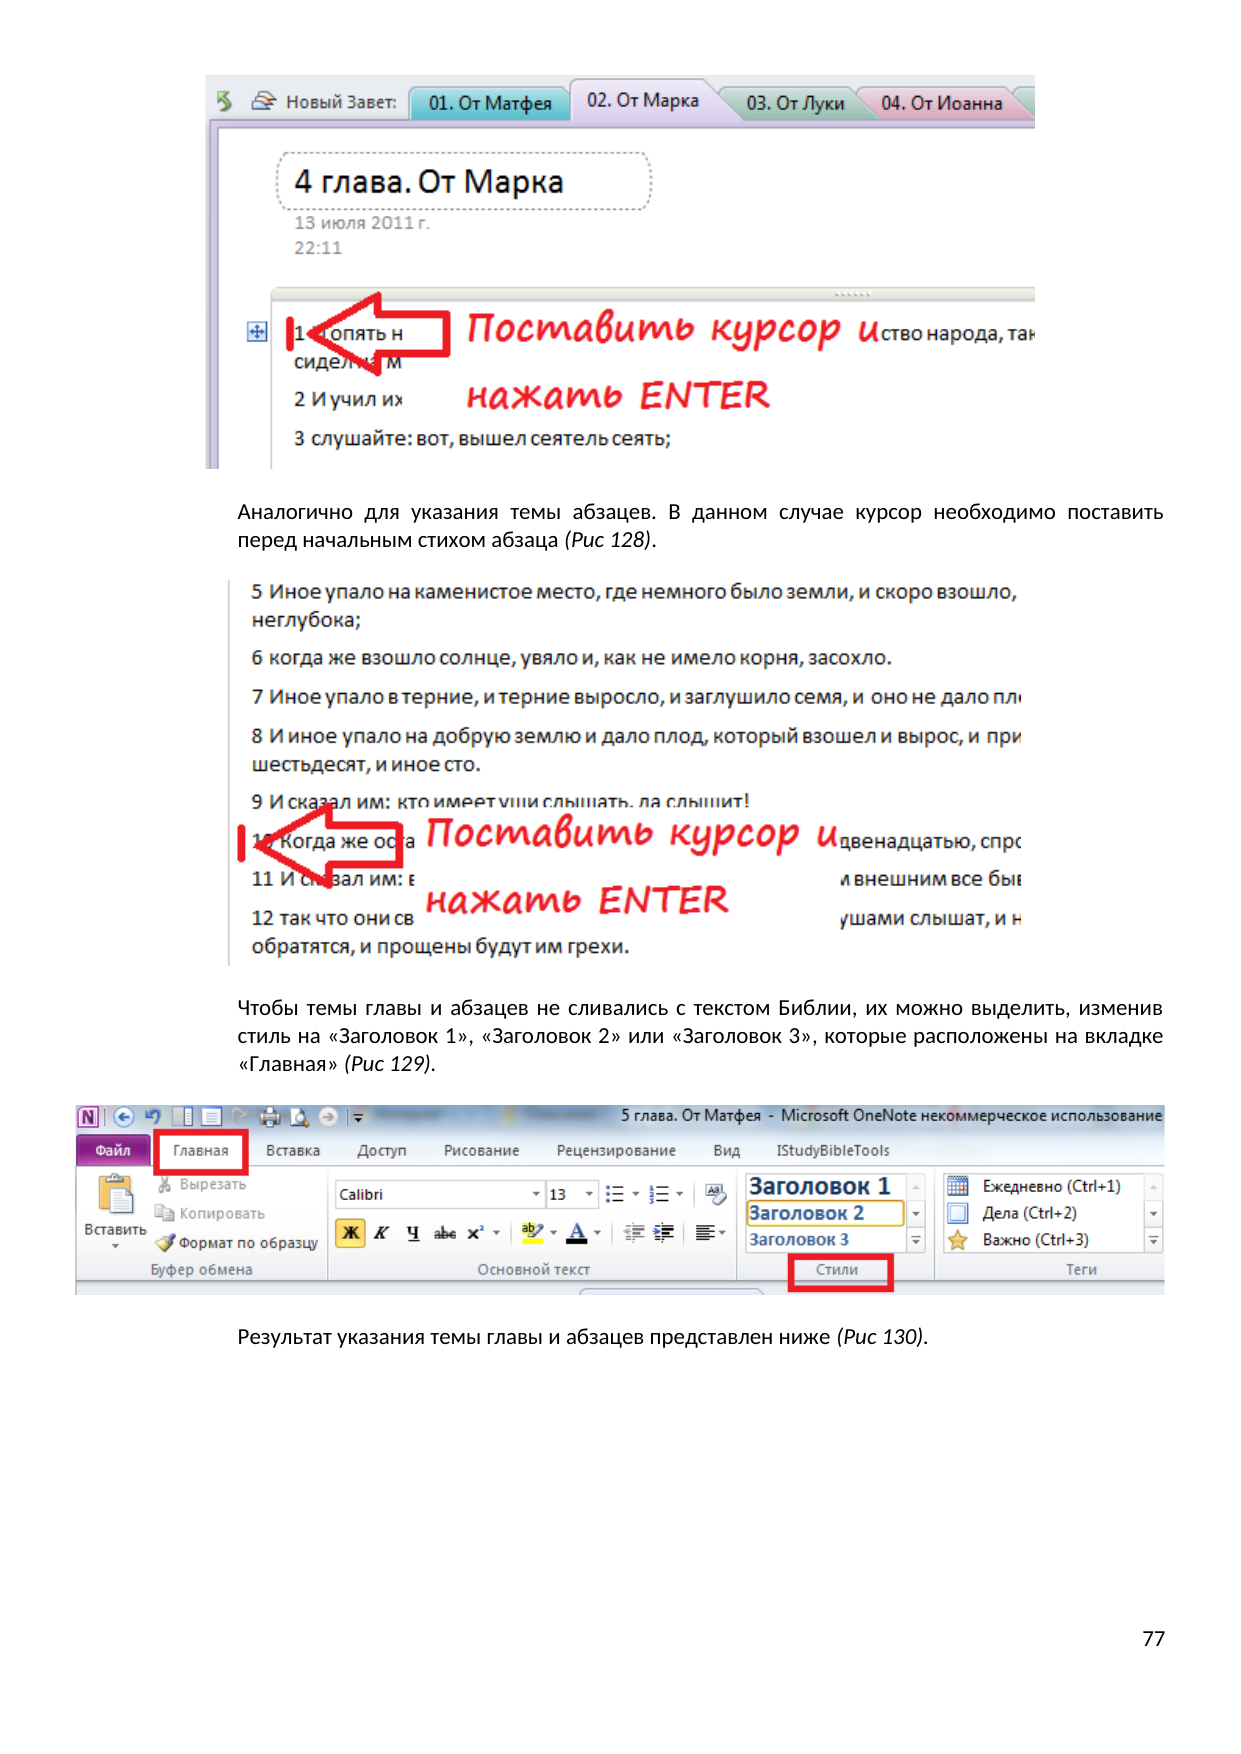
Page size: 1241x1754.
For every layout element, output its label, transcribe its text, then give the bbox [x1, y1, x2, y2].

picture [205, 75, 1035, 469]
list Чтобы темы главы и абзацев не сливались с текстом Библии, их можно выделить, изменив стиль на «Заголовок 1», «Заголовок 2» или «Заголовок 3», которые расположены на вкладке «Главная» (Рис 129). [237, 993, 1165, 1077]
picture [219, 580, 1021, 966]
list Результат указания темы главы и абзацев представлен ниже (Рис 130). [237, 1322, 1165, 1350]
picture [75, 1105, 1165, 1295]
list Аналогично для указания темы абзацев. В данном случае курсор необходимо поставить перед начальным стихом абзаца (Рис 128). [237, 497, 1165, 553]
